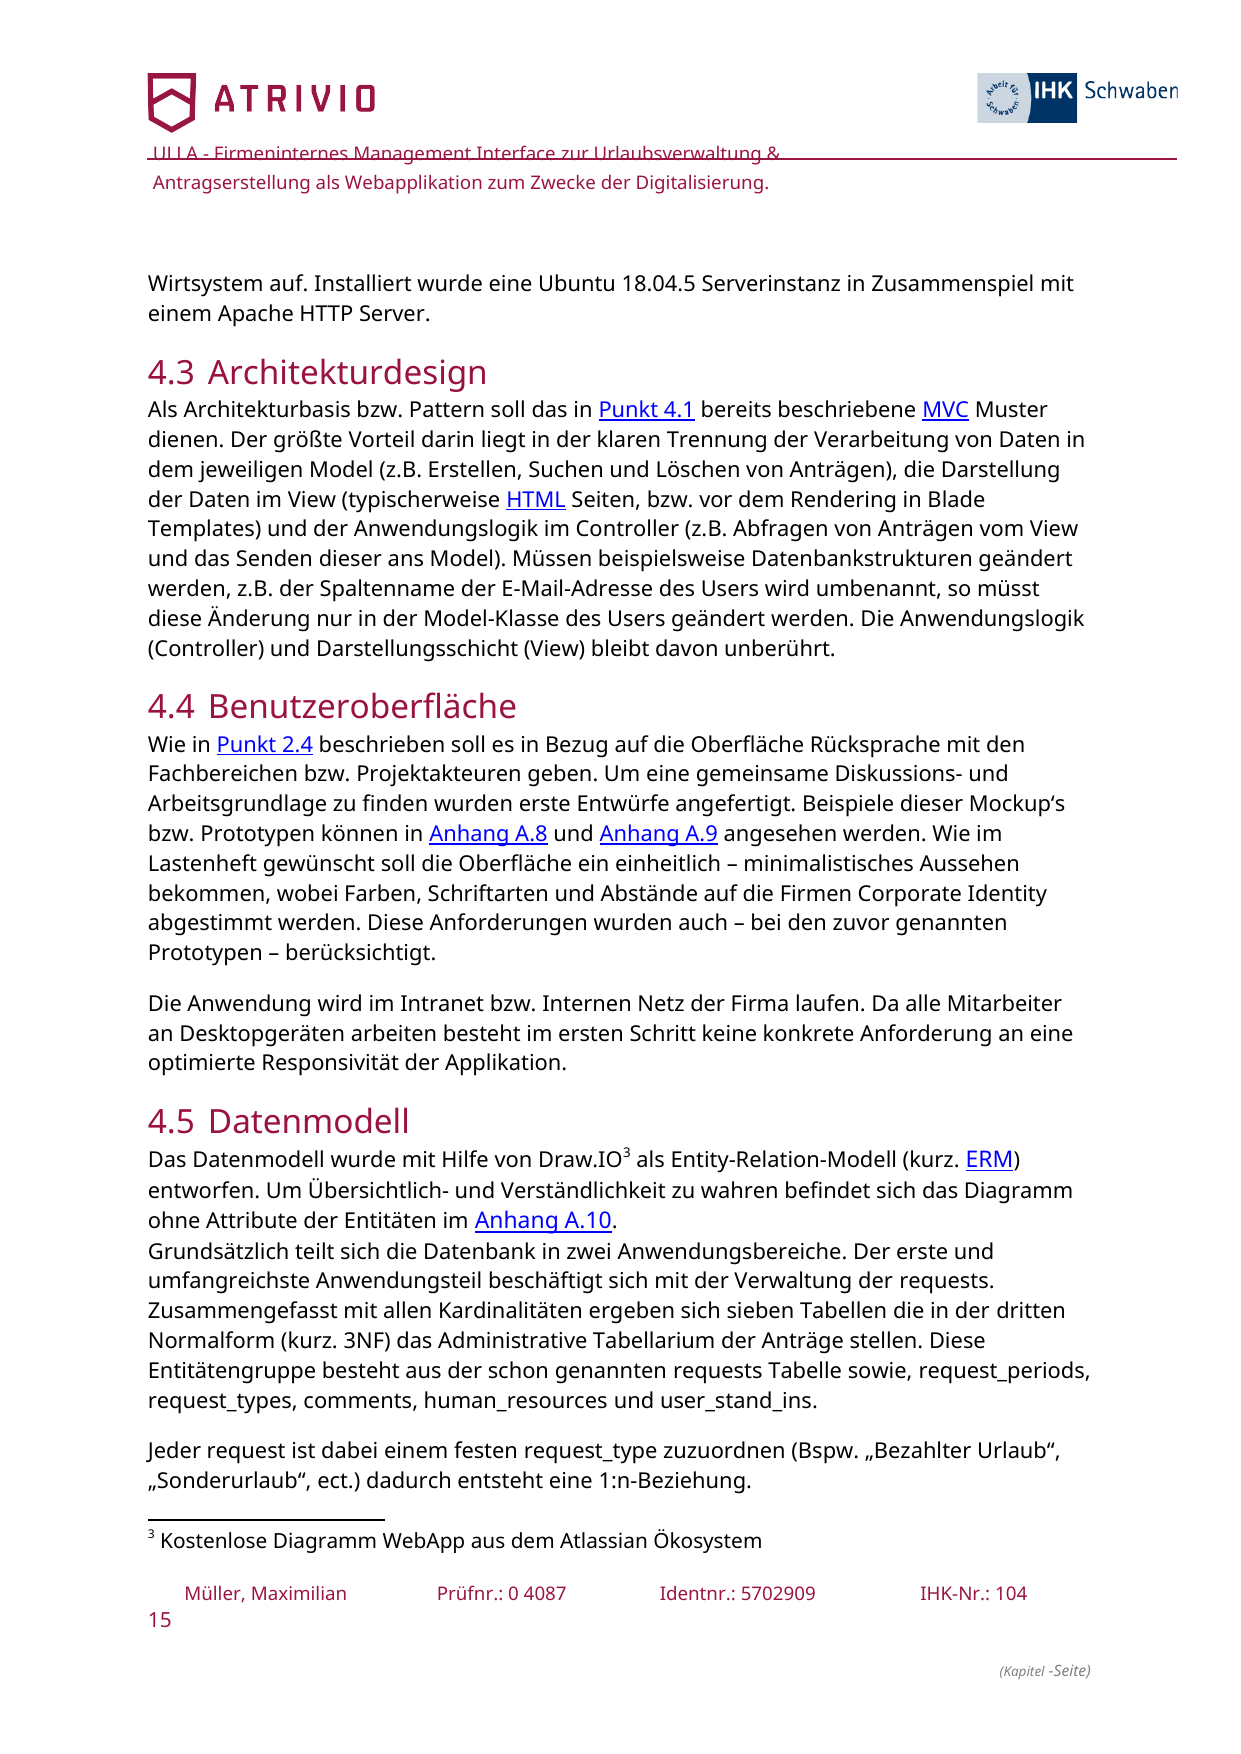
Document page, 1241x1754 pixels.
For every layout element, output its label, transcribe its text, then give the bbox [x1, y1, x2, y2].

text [148, 268, 1093, 328]
subtitle Architekturdesign [148, 349, 1093, 394]
picture [977, 73, 1178, 123]
text Die Anwendung wird im Intranet bzw. Internen Netz der Firma laufen. Da alle Mitarbeiter an Desktopgeräten arbeiten besteht im ersten Schritt keine konkrete Anforderung an eine optimierte Responsivität der Applikation. [148, 988, 1093, 1077]
text Wie in Punkt 2.4 beschrieben soll es in Bezug auf die Oberfläche Rücksprache mit den Fachbereichen bzw. Projektakteuren geben. Um eine gemeinsame Diskussions- und Arbeitsgrundlage zu finden wurden erste Entwürfe angefertigt. Beispiele dieser Mockup‘s bzw. Prototypen können in Anhang A.8 und Anhang A.9 angesehen werden. Wie im Lastenheft gewünscht soll die Oberfläche ein einheitlich – minimalistisches Aussehen bekommen, wobei Farben, Schriftarten und Abstände auf die Firmen Corporate Identity abgestimmt werden. Diese Anforderungen wurden auch – bei den zuvor genannten Prototypen – berücksichtigt. [148, 728, 1093, 967]
text Das Datenmodell wurde mit Hilfe von Draw.IO als Entity-Relation-Modell (kurz. ERM) entworfen. Um Übersichtlich- und Verständlichkeit zu wahren befindet sich das Diagramm ohne Attribute der Entitäten im Anhang A.10. Grundsätzlich teilt sich die Datenbank in zwei Anwendungsbereiche. Der erste und umfangreichste Anwendungsteil beschäftigt sich mit der Verwaltung der requests. Zusammengefasst mit allen Kardinalitäten ergeben sich sieben Tabellen die in der dritten Normalform (kurz. 3NF) das Administrative Tabellarium der Anträge stellen. Diese Entitätengruppe besteht aus der schon genannten requests Tabelle sowie, request_periods, request_types, comments, human_resources und user_stand_ins. [148, 1143, 1093, 1414]
subtitle Datenmodell [148, 1098, 1093, 1143]
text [148, 1435, 1093, 1495]
picture [147, 73, 375, 133]
text Als Architekturbasis bzw. Pattern soll das in Punkt 4.1 bereits beschriebene MVC Muster dienen. Der größte Vorteil darin liegt in der klaren Trennung der Verarbeitung von Daten in dem jeweiligen Model (z.B. Erstellen, Suchen und Löschen von Anträgen), die Darstellung der Daten im View (typischerweise HTML Seiten, bzw. vor dem Rendering in Blade Templates) und der Anwendungslogik im Controller (z.B. Abfragen von Anträgen vom View und das Senden dieser ans Model). Müssen beispielsweise Datenbankstrukturen geändert werden, z.B. der Spaltenname der E-Mail-Adresse des Users wird umbenannt, so müsst diese Änderung nur in der Model-Klasse des Users geändert werden. Die Anwendungslogik (Controller) und Darstellungsschicht (View) bleibt davon unberührt. [148, 394, 1093, 662]
subtitle Benutzeroberfläche [148, 683, 1093, 728]
